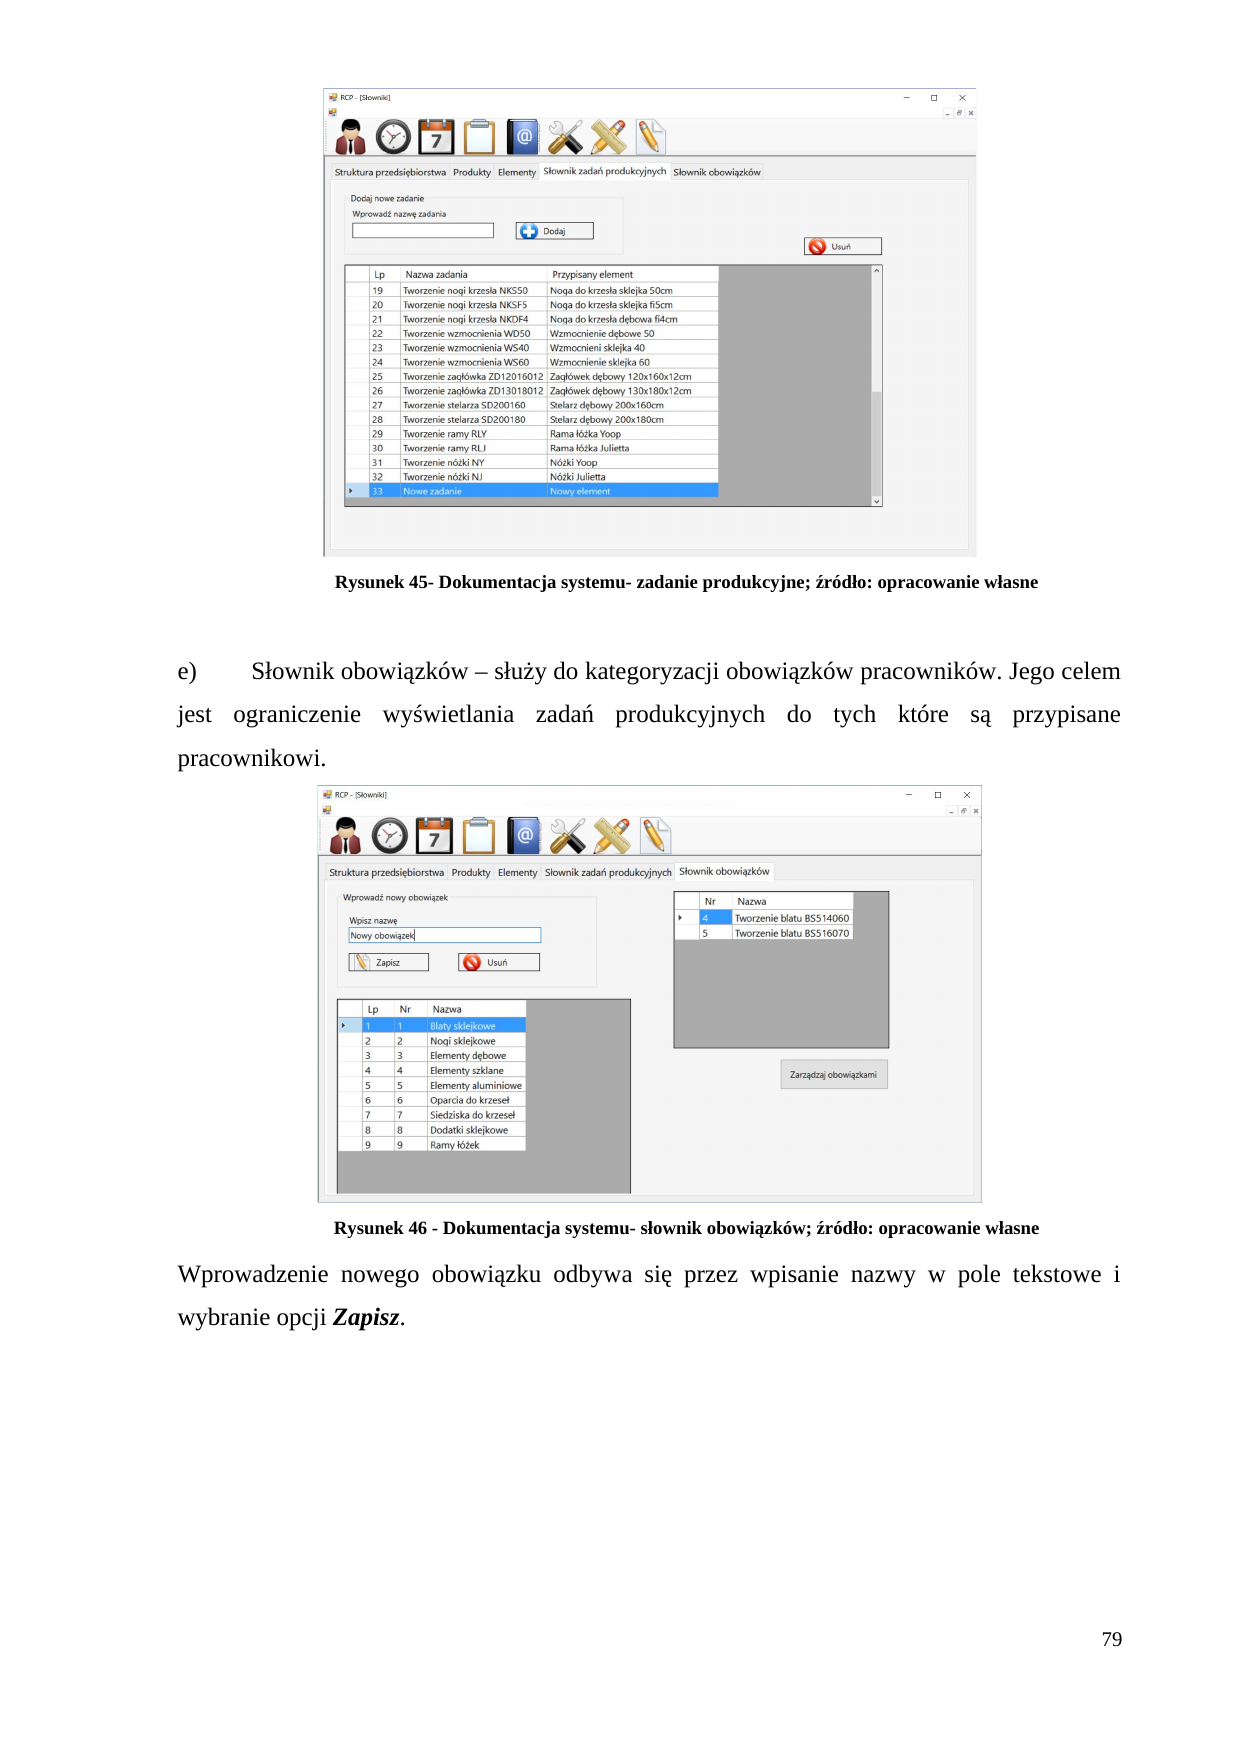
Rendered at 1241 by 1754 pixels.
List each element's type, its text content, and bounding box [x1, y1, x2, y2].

text Rysunek 45- Dokumentacja systemu- zadanie produkcyjne; źródło: opracowanie własne [177, 571, 1122, 592]
picture [323, 88, 977, 557]
picture [317, 785, 982, 1203]
text Rysunek 46 - Dokumentacja systemu- słownik obowiązków; źródło: opracowanie własne [177, 1217, 1122, 1238]
list Słownik obowiązków – służy do kategoryzacji obowiązków pracowników. Jego celem jest ograniczenie wyświetlania zadań produkcyjnych do tych które są przypisane pracownikowi. [177, 656, 1122, 771]
text Wprowadzenie nowego obowiązku odbywa się przez wpisanie nazwy w pole tekstowe i wybranie opcji Zapisz. [177, 1259, 1122, 1331]
